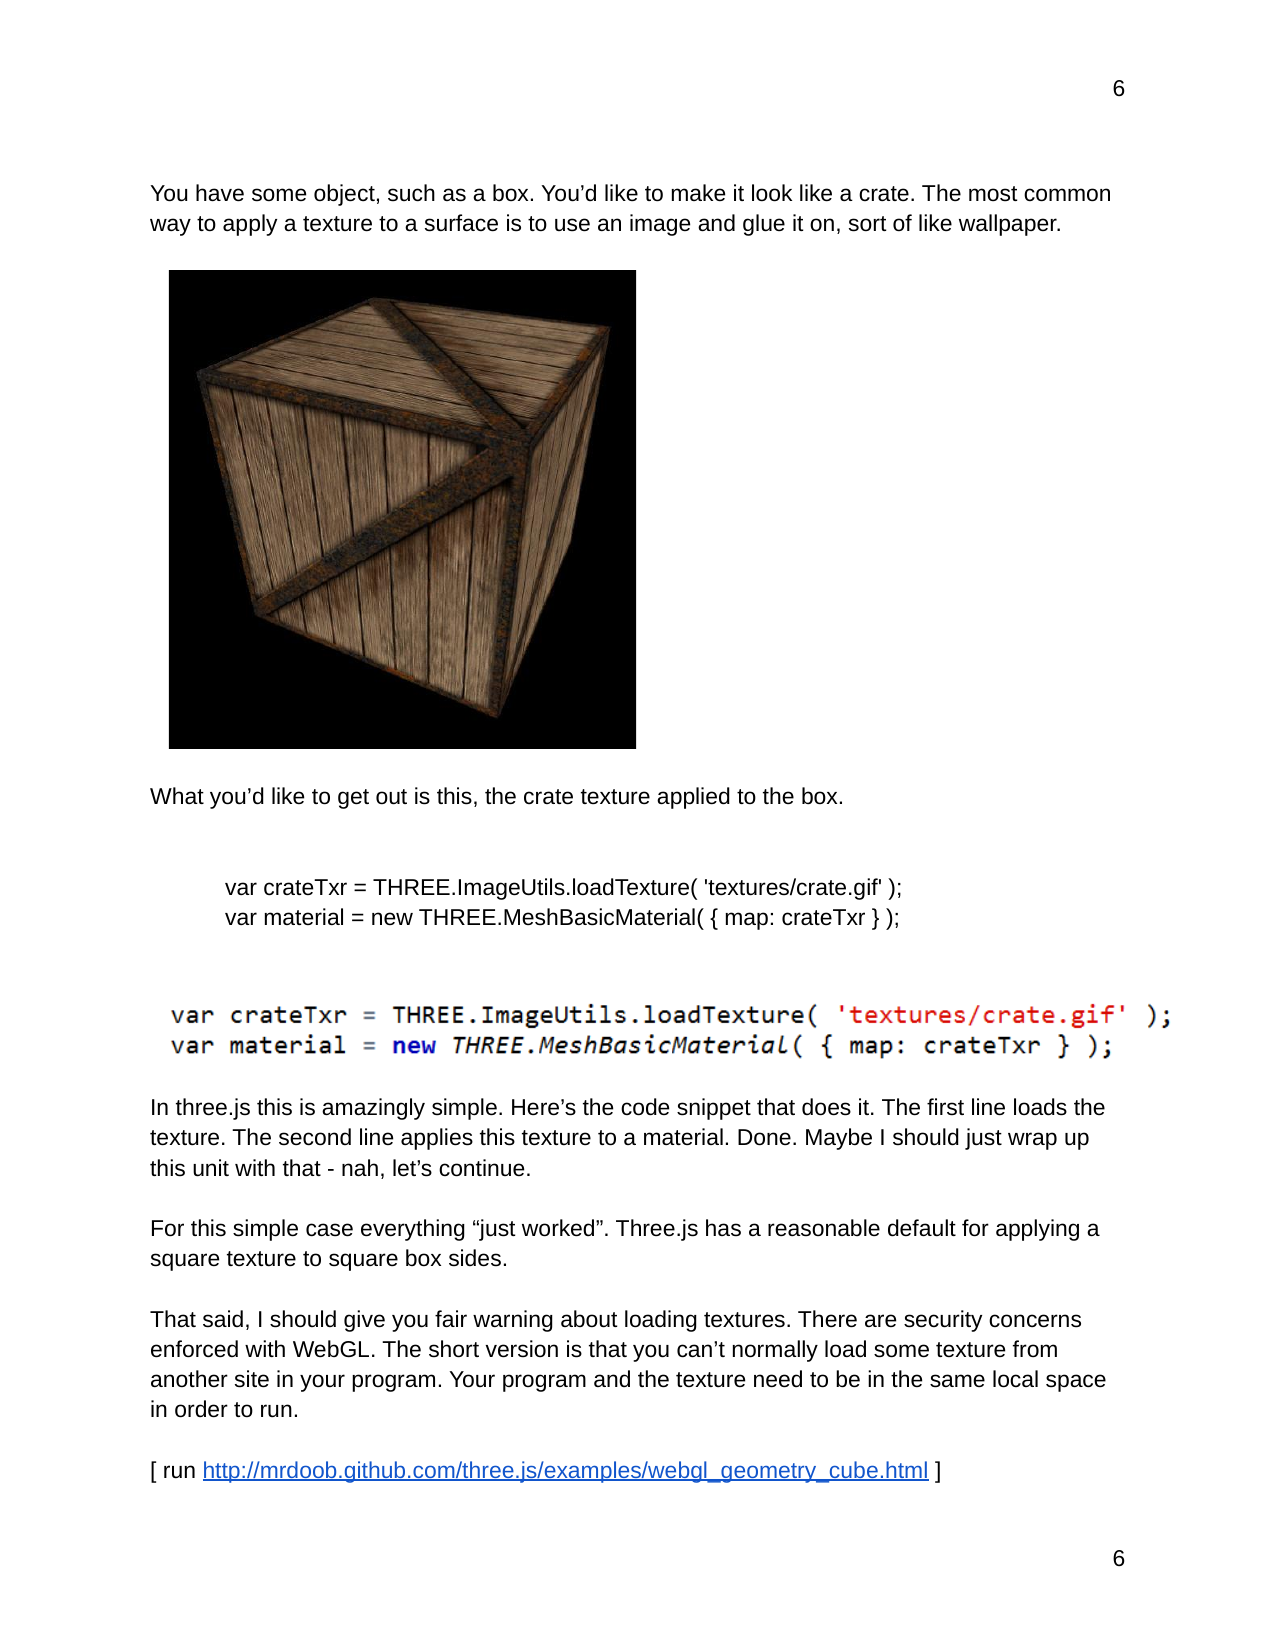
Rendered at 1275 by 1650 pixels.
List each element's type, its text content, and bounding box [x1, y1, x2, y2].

text [ run http://mrdoob.github.com/three.js/examples/webgl_geometry_cube.html ] [150, 1457, 1125, 1483]
text var material = new THREE.MeshBasicMaterial( { map: crateTxr } ); [150, 904, 1125, 930]
text That said, I should give you fair warning about loading textures. There are security concerns enforced with WebGL. The short version is that you can’t normally load some texture from another site in your program. Your program and the texture need to be in the same local space in order to run. [150, 1306, 1125, 1423]
text In three.js this is amazingly simple. Here’s the code snippet that does it. The first line loads the texture. The second line applies this texture to a material. Done. Maybe I should just wrap up this unit with that - nah, let’s continue. [150, 1094, 1125, 1181]
text var crateTxr = THREE.ImageUtils.loadTexture( 'textures/crate.gif' ); [150, 874, 1125, 900]
text You have some object, such as a box. You’d like to make it look like a crate. The most common way to apply a texture to a surface is to use an image and glue it on, sort of like wallpaper. [150, 180, 1125, 237]
text What you’d like to get out is this, the crate texture applied to the box. [150, 783, 1125, 809]
text For this simple case everything “just worked”. Three.js has a reasonable default for applying a square texture to square box sides. [150, 1215, 1125, 1272]
picture [168, 994, 1179, 1061]
picture [168, 270, 637, 749]
